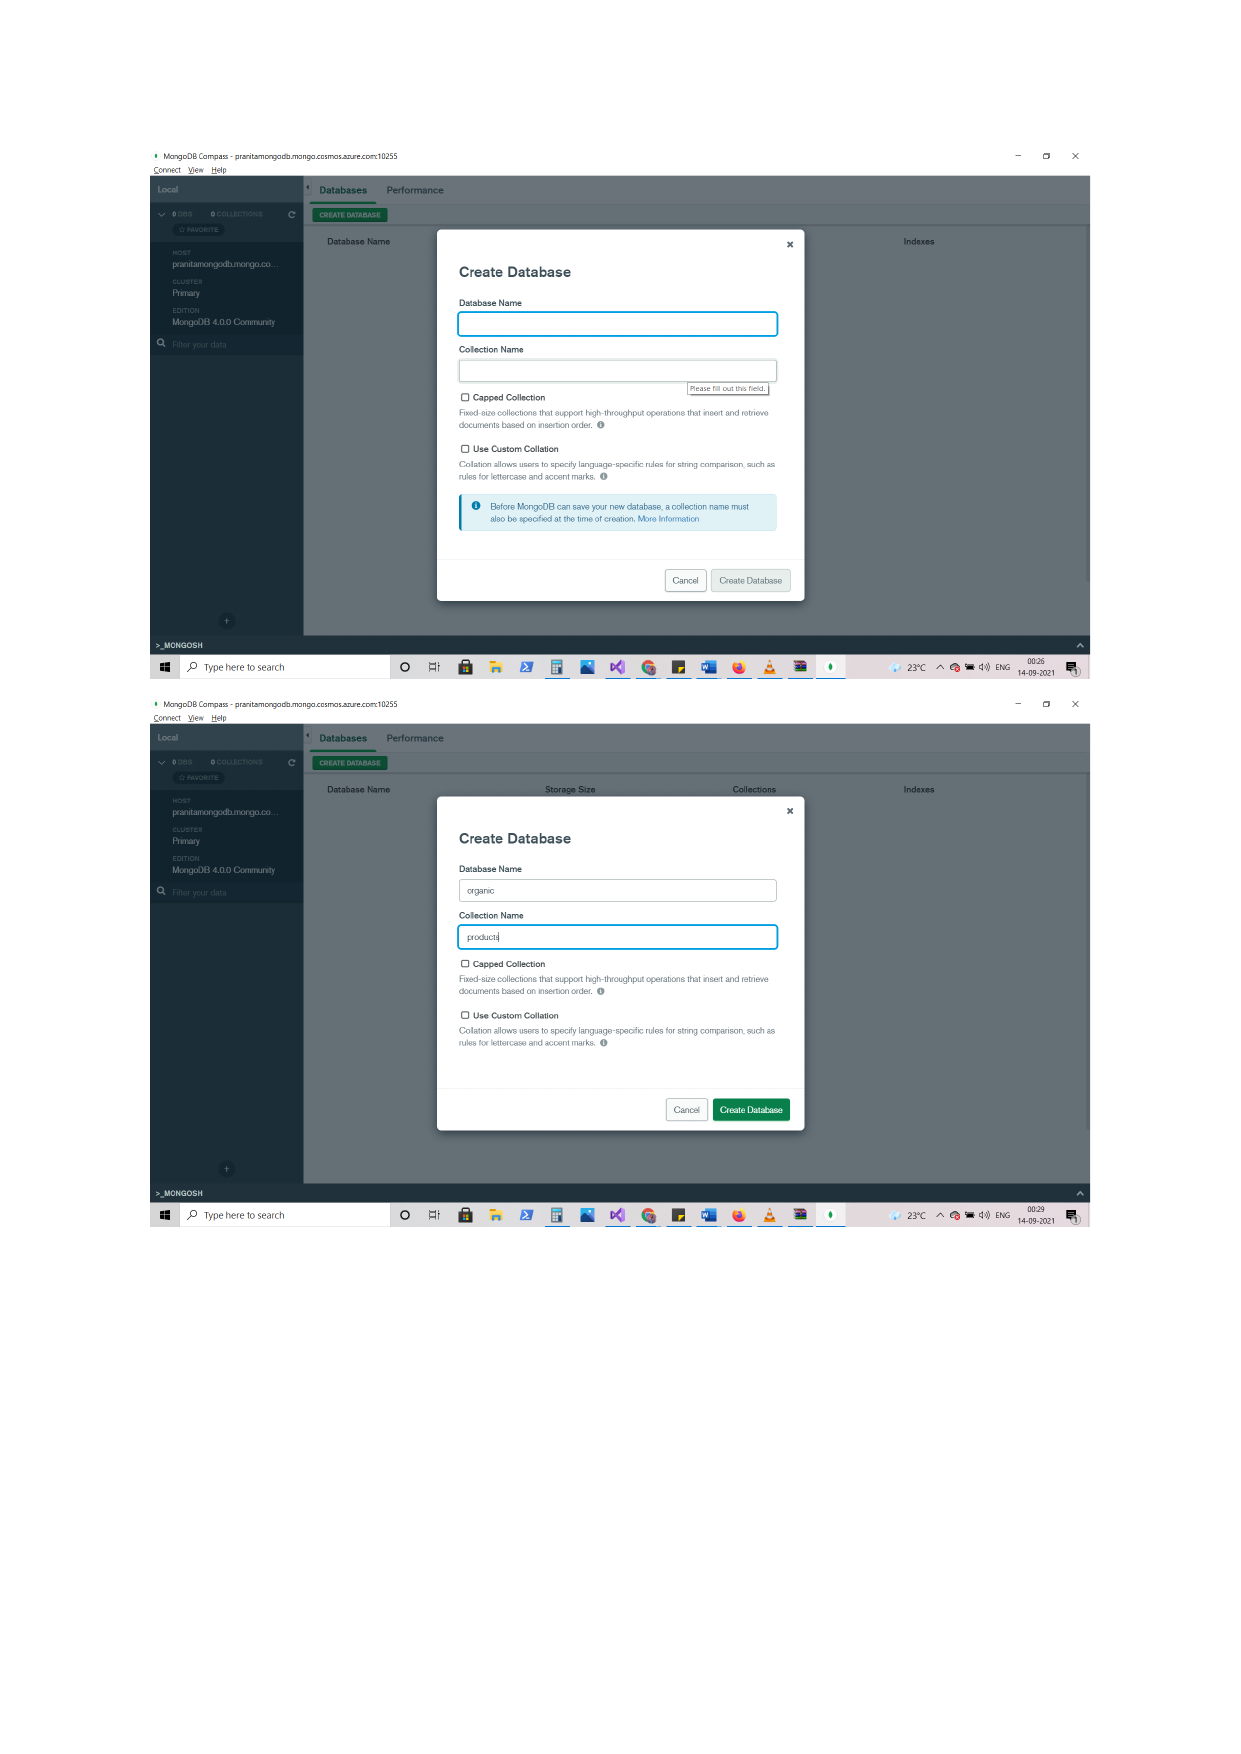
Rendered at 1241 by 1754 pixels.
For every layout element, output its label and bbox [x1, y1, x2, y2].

picture [150, 150, 1091, 679]
picture [150, 697, 1091, 1227]
